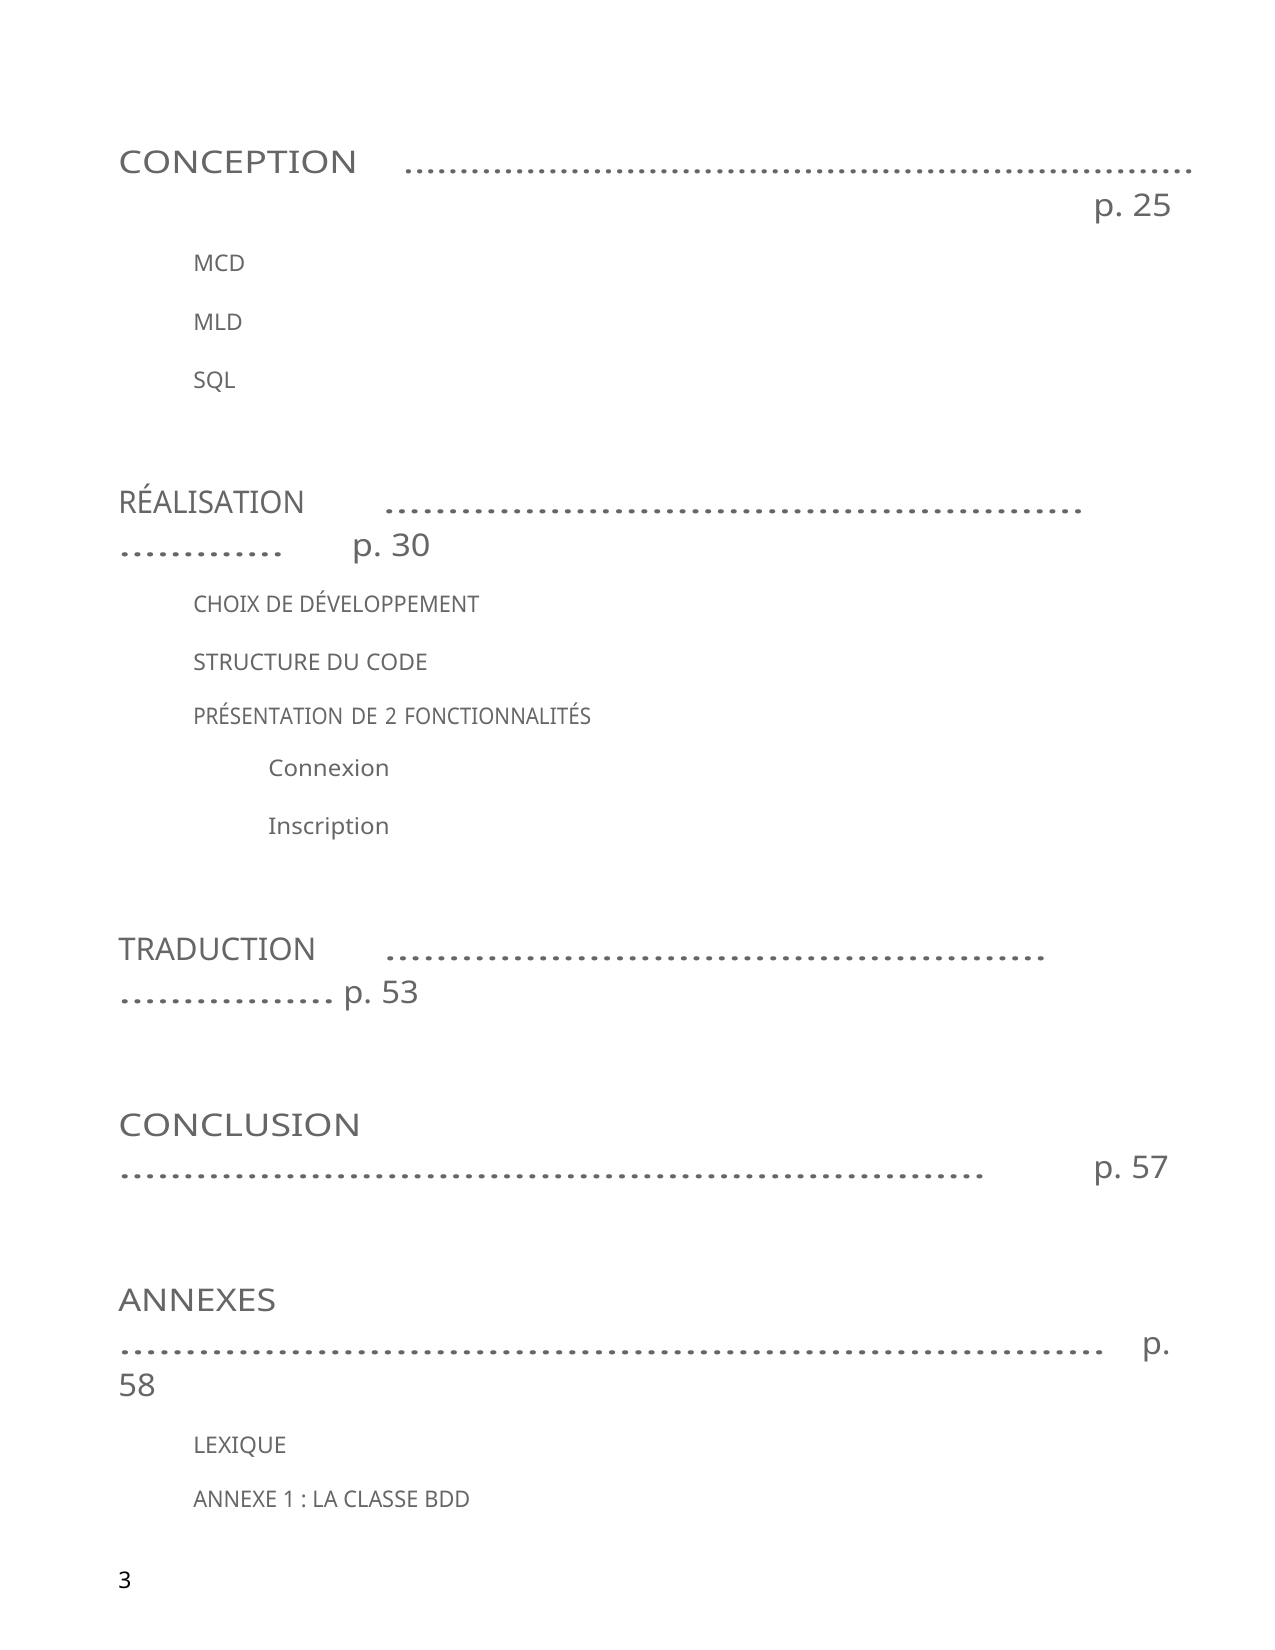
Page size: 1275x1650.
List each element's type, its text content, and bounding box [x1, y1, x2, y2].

text RÉALISATION ……………………………………………….…………. p. 30 [118, 480, 1214, 565]
text TRADUCTION …………………………………………….…………….. p. 53 [118, 927, 1214, 1012]
text PRÉSENTATION DE 2 FONCTIONNALITÉS [193, 704, 1214, 730]
text MCD MLD SQL [193, 247, 285, 395]
text LEXIQUE [193, 1429, 1214, 1460]
text ANNEXES ………………………………………………………………… p. 58 [118, 1278, 1214, 1406]
text CONCEPTION .……………………………………………..……........... p. 25 [118, 140, 1214, 225]
text ANNEXE 1 : LA CLASSE BDD [193, 1483, 1214, 1514]
text CONCLUSION ………………………………………………………….. p. 57 [118, 1102, 1214, 1188]
text CHOIX DE DÉVELOPPEMENT STRUCTURE DU CODE [193, 588, 497, 677]
text Connexion Inscription [268, 752, 413, 842]
